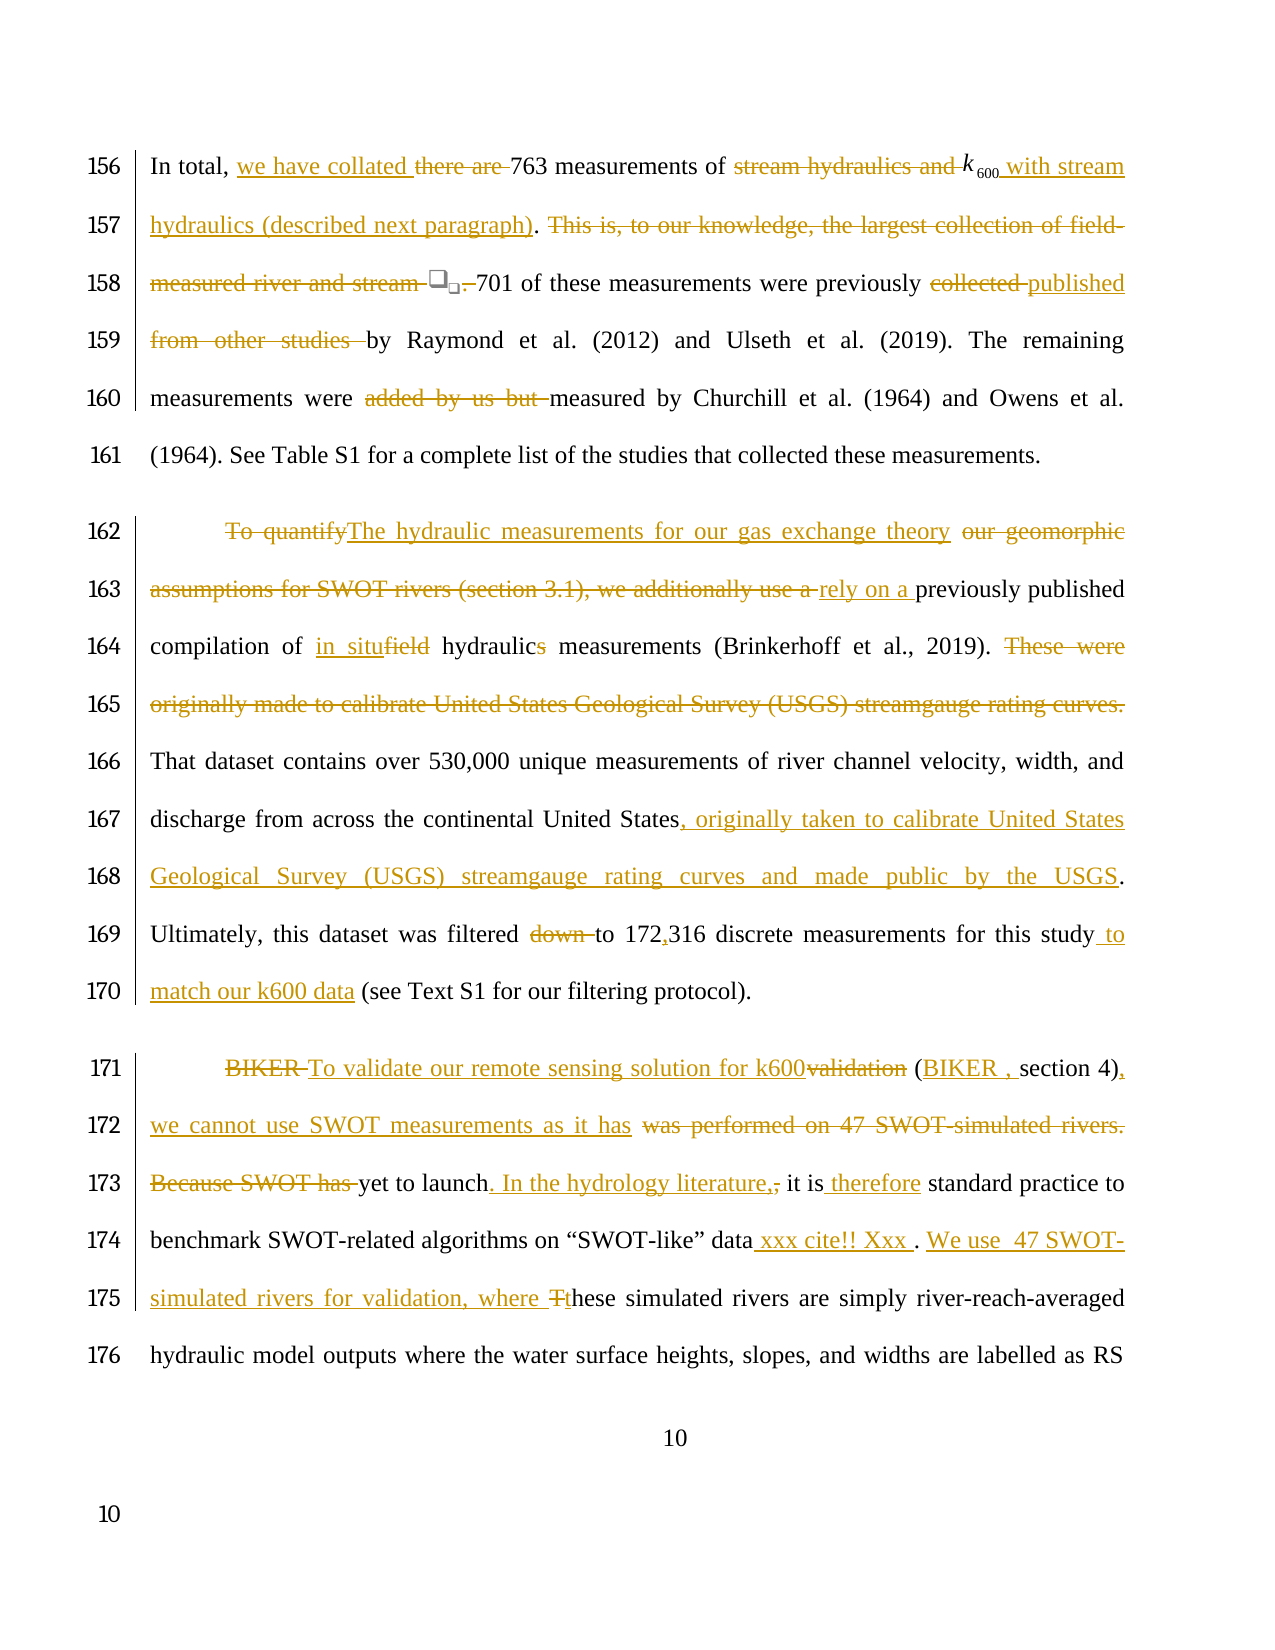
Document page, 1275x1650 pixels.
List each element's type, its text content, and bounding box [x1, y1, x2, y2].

text previously published compilation of hydraulic measurements (Brinkerhoff et al., 2019). That dataset contains over 530,000 unique measurements of river channel velocity, width, and discharge from across the continental United States. Ultimately, this dataset was filtered to 172316 discrete measurements for this study (see Text S1 for our filtering protocol). [150, 706, 1125, 1005]
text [150, 1053, 1125, 1369]
text previously published compilation of hydraulic measurements (Brinkerhoff et al., 2019). That dataset contains over 530,000 unique measurements of river channel velocity, width, and discharge from across the continental United States. Ultimately, this dataset was filtered to 172316 discrete measurements for this study (see Text S1 for our filtering protocol). [150, 516, 1125, 704]
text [150, 150, 1125, 469]
